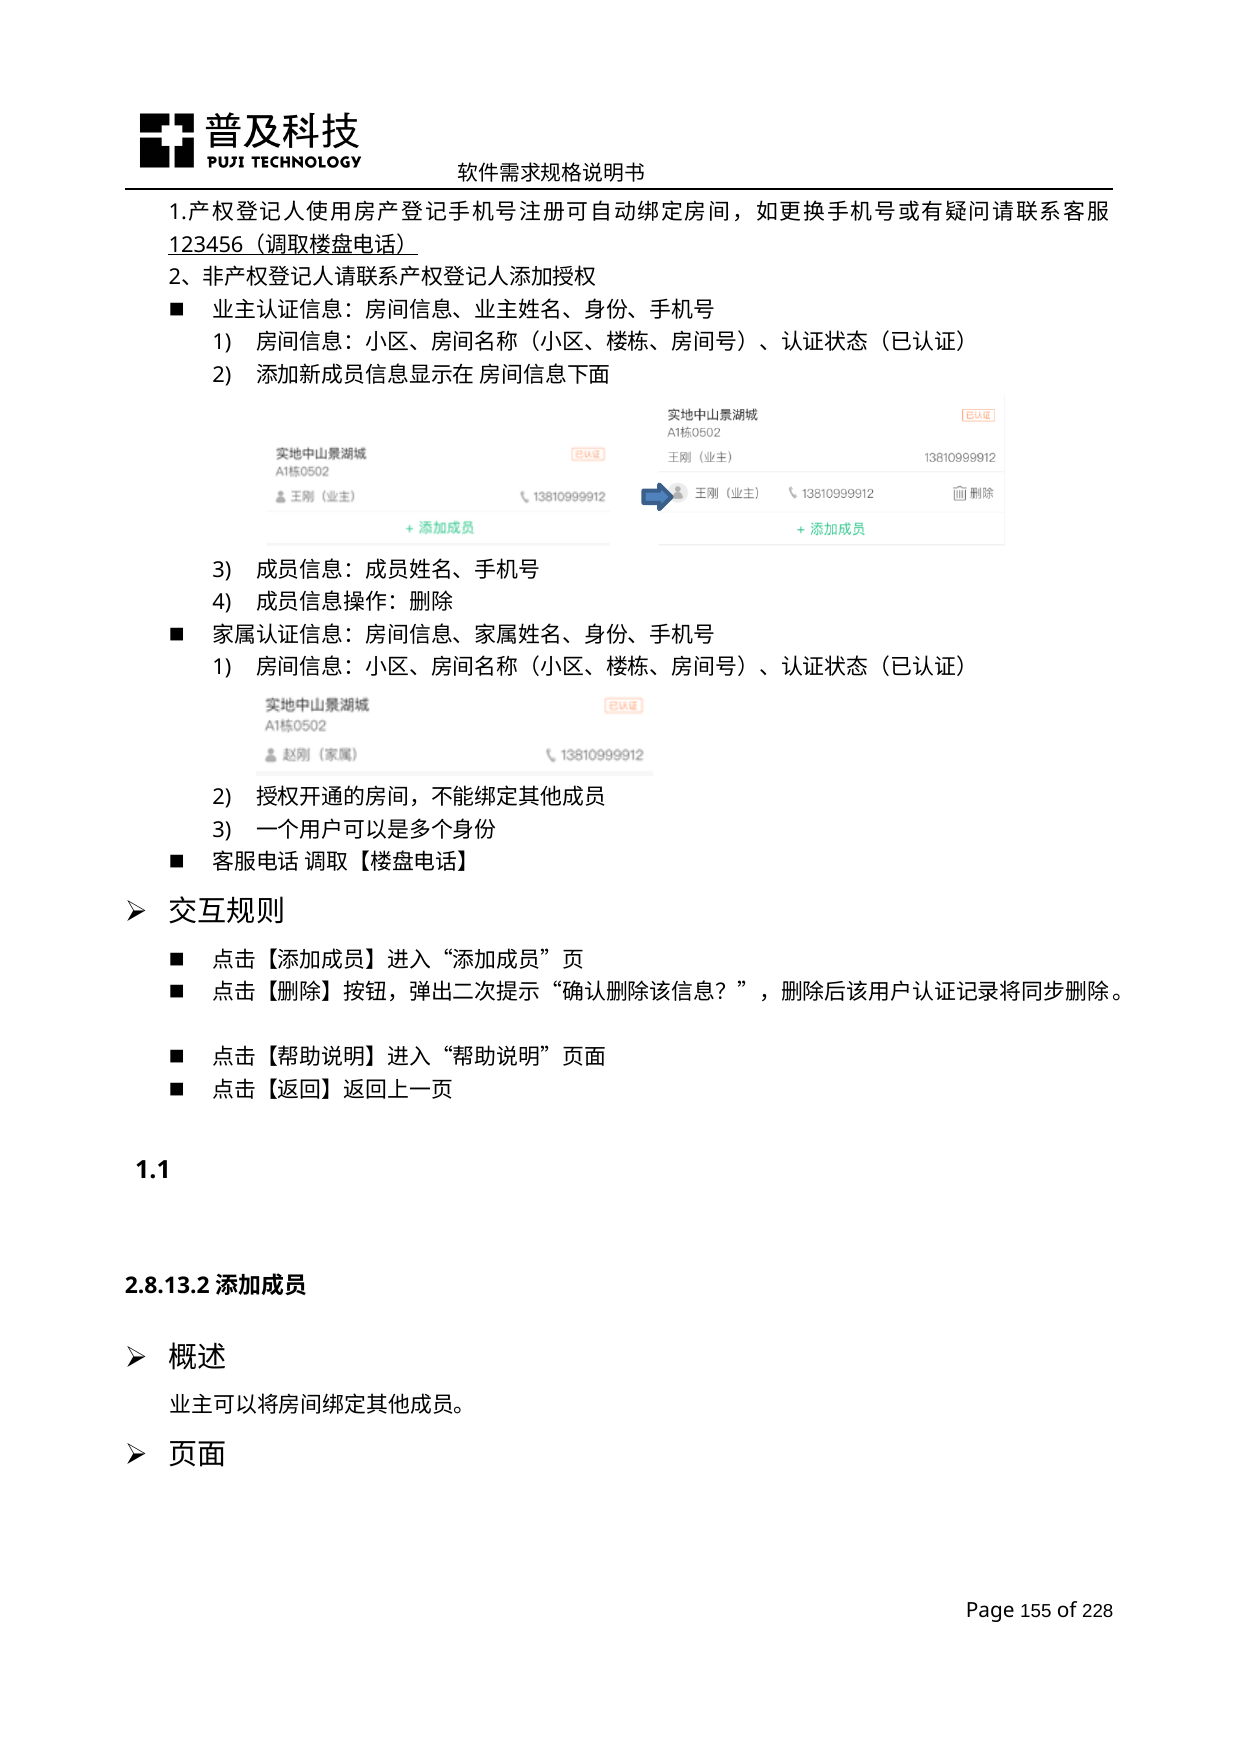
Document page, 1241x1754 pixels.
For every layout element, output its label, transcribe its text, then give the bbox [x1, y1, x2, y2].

list 房间信息：小区、房间名称（小区、楼栋、房间号）、认证状态（已认证） [212, 324, 1113, 356]
list 页面 [124, 1419, 1113, 1484]
list 成员信息：成员姓名、手机号 [212, 551, 1113, 584]
list 成员信息操作：删除 [212, 584, 1113, 616]
list 家属认证信息：房间信息、家属姓名、身份、手机号 [168, 616, 1113, 649]
picture [255, 681, 672, 776]
list 1.产权登记人使用房产登记手机号注册可自动绑定房间，如更换手机号或有疑问请联系客服123456（调取楼盘电话） [168, 194, 1113, 259]
list 2、非产权登记人请联系产权登记人添加授权 [168, 259, 1113, 291]
list 点击【添加成员】进入“添加成员”页 [168, 941, 1113, 974]
list 业主认证信息：房间信息、业主姓名、身份、手机号 [168, 291, 1113, 324]
subtitle 添加成员 [124, 1251, 1113, 1316]
list 客服电话 调取【楼盘电话】 [168, 844, 1113, 876]
picture [124, 103, 365, 180]
picture [260, 433, 611, 546]
list 业主可以将房间绑定其他成员。 [169, 1387, 1113, 1419]
list 点击【删除】按钮，弹出二次提示“确认删除该信息？”，删除后该用户认证记录将同步删除。 [168, 974, 1113, 1039]
picture [658, 394, 1005, 546]
list 概述 [124, 1322, 1113, 1387]
list 一个用户可以是多个身份 [212, 811, 1113, 844]
list 交互规则 [124, 876, 1113, 941]
list 授权开通的房间，不能绑定其他成员 [212, 779, 1113, 811]
list 添加新成员信息显示在 房间信息下面 [212, 356, 1113, 389]
list 房间信息：小区、房间名称（小区、楼栋、房间号）、认证状态（已认证） [212, 649, 1113, 681]
list 点击【返回】返回上一页 [168, 1071, 1113, 1104]
list 点击【帮助说明】进入“帮助说明”页面 [168, 1039, 1113, 1071]
